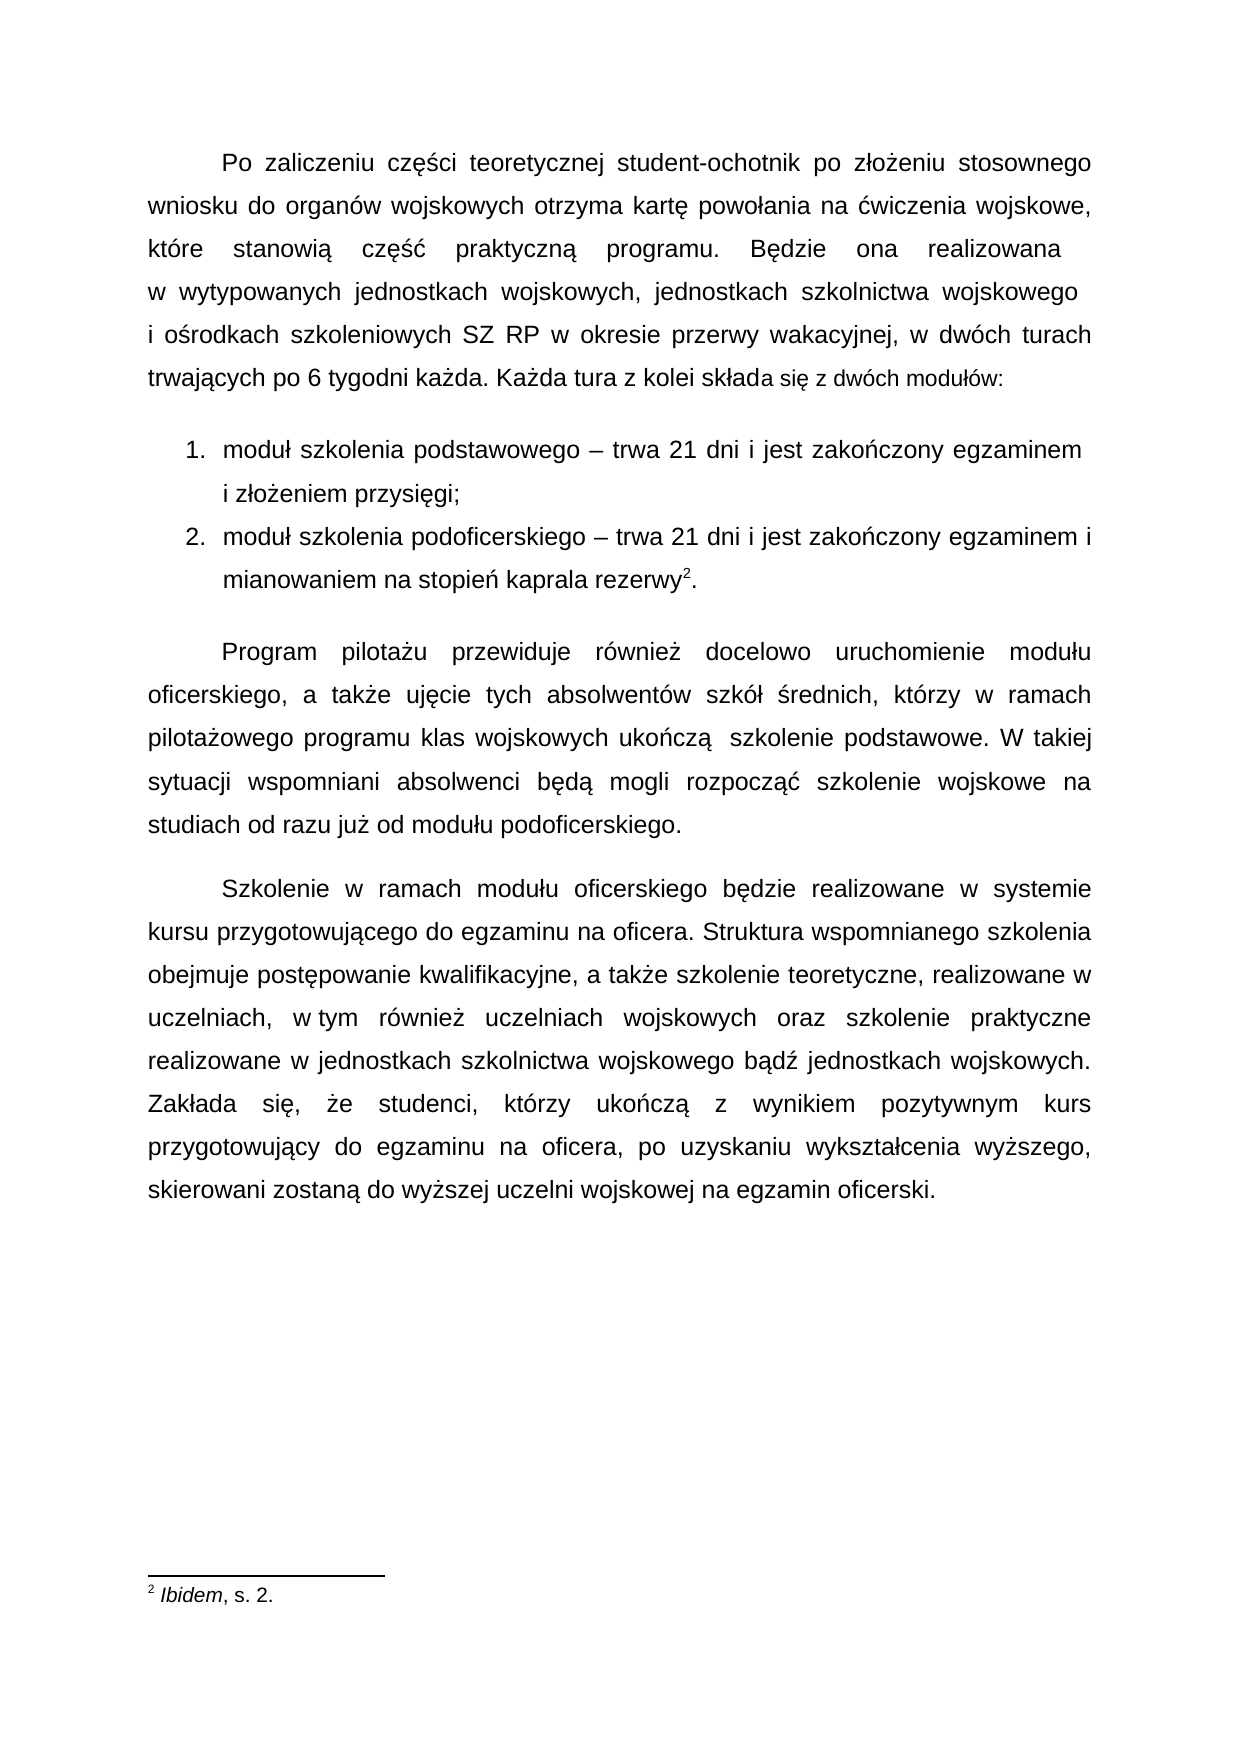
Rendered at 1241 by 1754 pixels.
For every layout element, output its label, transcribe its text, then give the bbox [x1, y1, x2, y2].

list moduł szkolenia podoficerskiego – trwa 21 dni i jest zakończony egzaminem i mianowaniem na stopień kaprala rezerwy. [185, 522, 1093, 594]
text Po zaliczeniu części teoretycznej student-ochotnik po złożeniu stosownego wniosku do organów wojskowych otrzyma kartę powołania na ćwiczenia wojskowe, które stanowią część praktyczną programu. Będzie ona realizowana w wytypowanych jednostkach wojskowych, jednostkach szkolnictwa wojskowego i ośrodkach szkoleniowych SZ RP w okresie przerwy wakacyjnej, w dwóch turach trwających po 6 tygodni każda. Każda tura z kolei składa się z dwóch modułów: [148, 148, 1093, 392]
list moduł szkolenia podstawowego – trwa 21 dni i jest zakończony egzaminem i złożeniem przysięgi; [185, 436, 1093, 507]
text Szkolenie w ramach modułu oficerskiego będzie realizowane w systemie kursu przygotowującego do egzaminu na oficera. Struktura wspomnianego szkolenia obejmuje postępowanie kwalifikacyjne, a także szkolenie teoretyczne, realizowane w uczelniach, w tym również uczelniach wojskowych oraz szkolenie praktyczne realizowane w jednostkach szkolnictwa wojskowego bądź jednostkach wojskowych. Zakłada się, że studenci, którzy ukończą z wynikiem pozytywnym kurs przygotowujący do egzaminu na oficera, po uzyskaniu wykształcenia wyższego, skierowani zostaną do wyższej uczelni wojskowej na egzamin oficerski. [148, 874, 1093, 1204]
text Program pilotażu przewiduje również docelowo uruchomienie modułu oficerskiego, a także ujęcie tych absolwentów szkół średnich, którzy w ramach pilotażowego programu klas wojskowych ukończą szkolenie podstawowe. W takiej sytuacji wspomniani absolwenci będą mogli rozpocząć szkolenie wojskowe na studiach od razu już od modułu podoficerskiego. [148, 637, 1093, 838]
